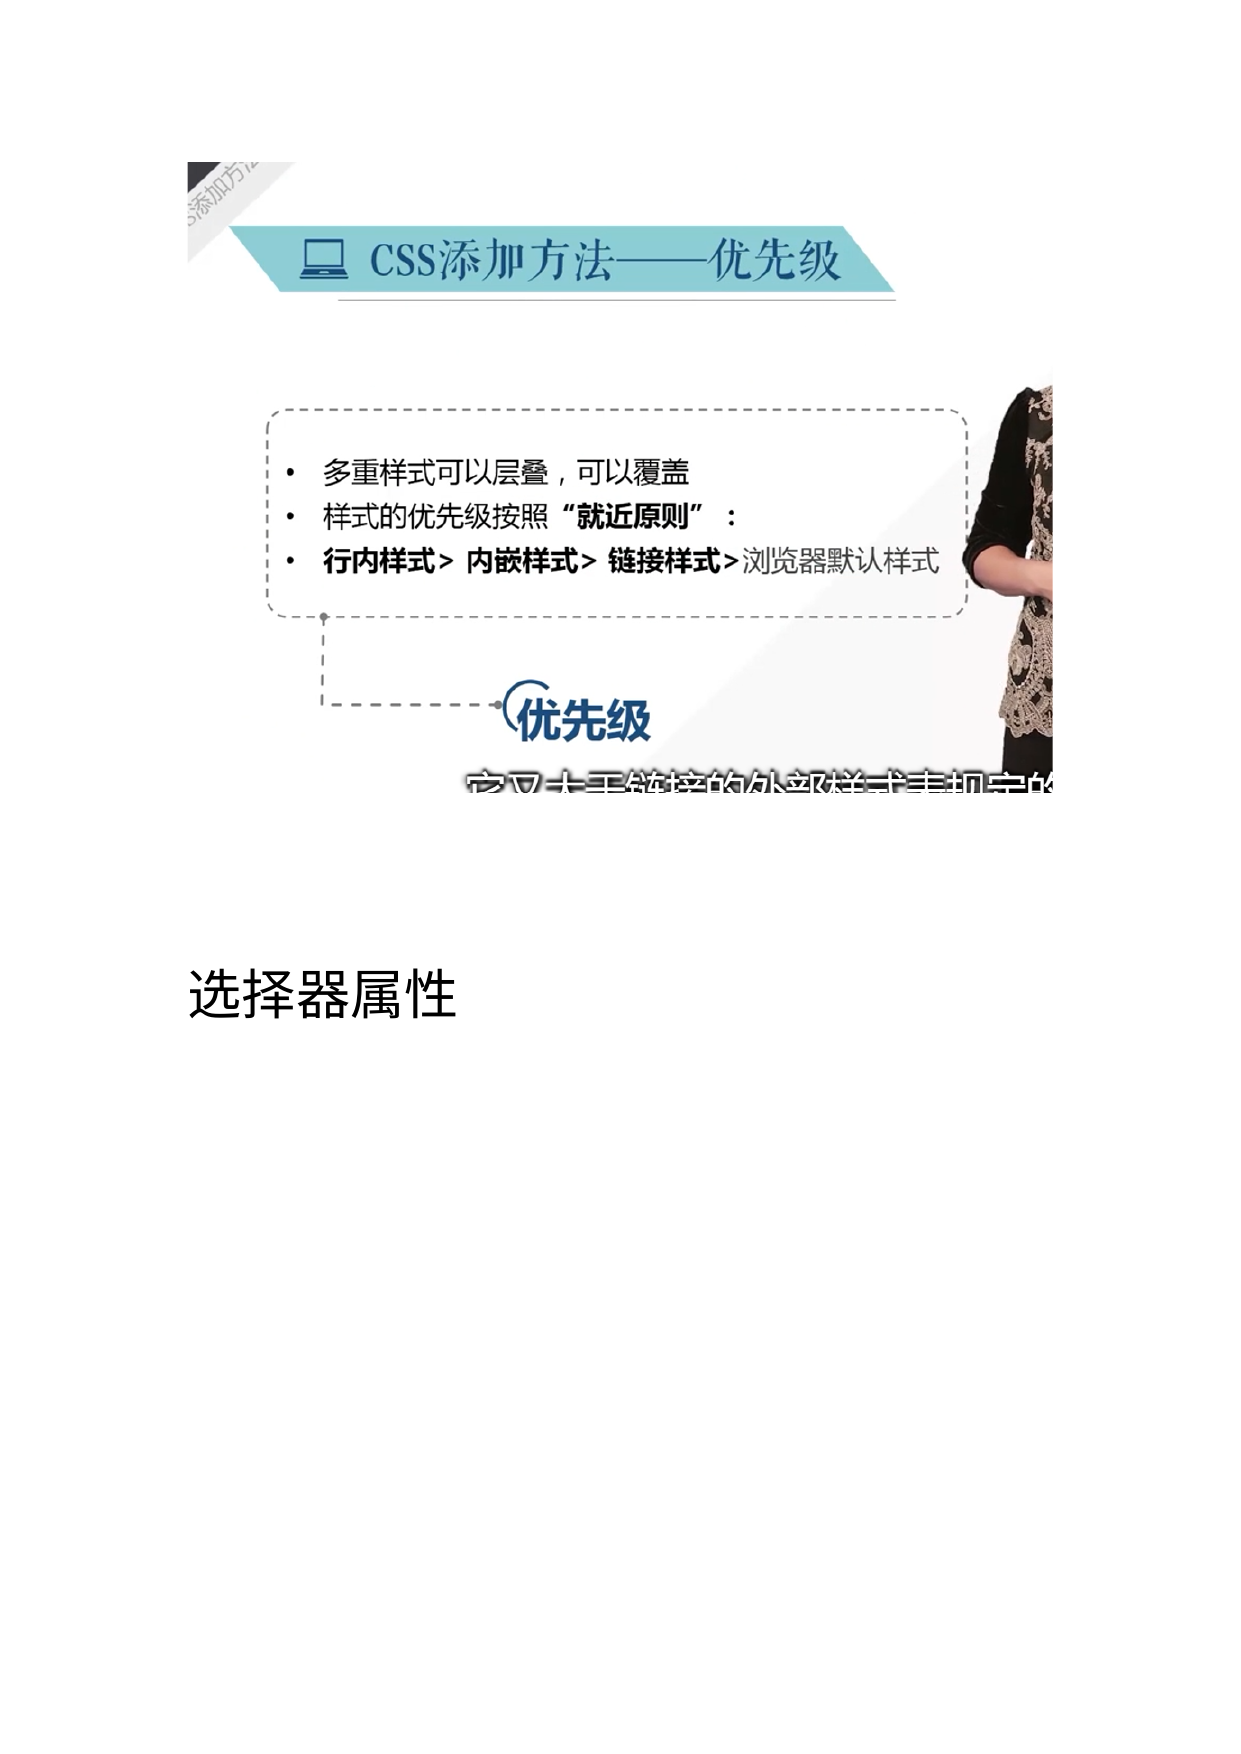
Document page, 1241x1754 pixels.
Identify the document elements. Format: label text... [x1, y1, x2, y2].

picture [187, 162, 1053, 793]
text 选择器属性 [187, 942, 1053, 1039]
